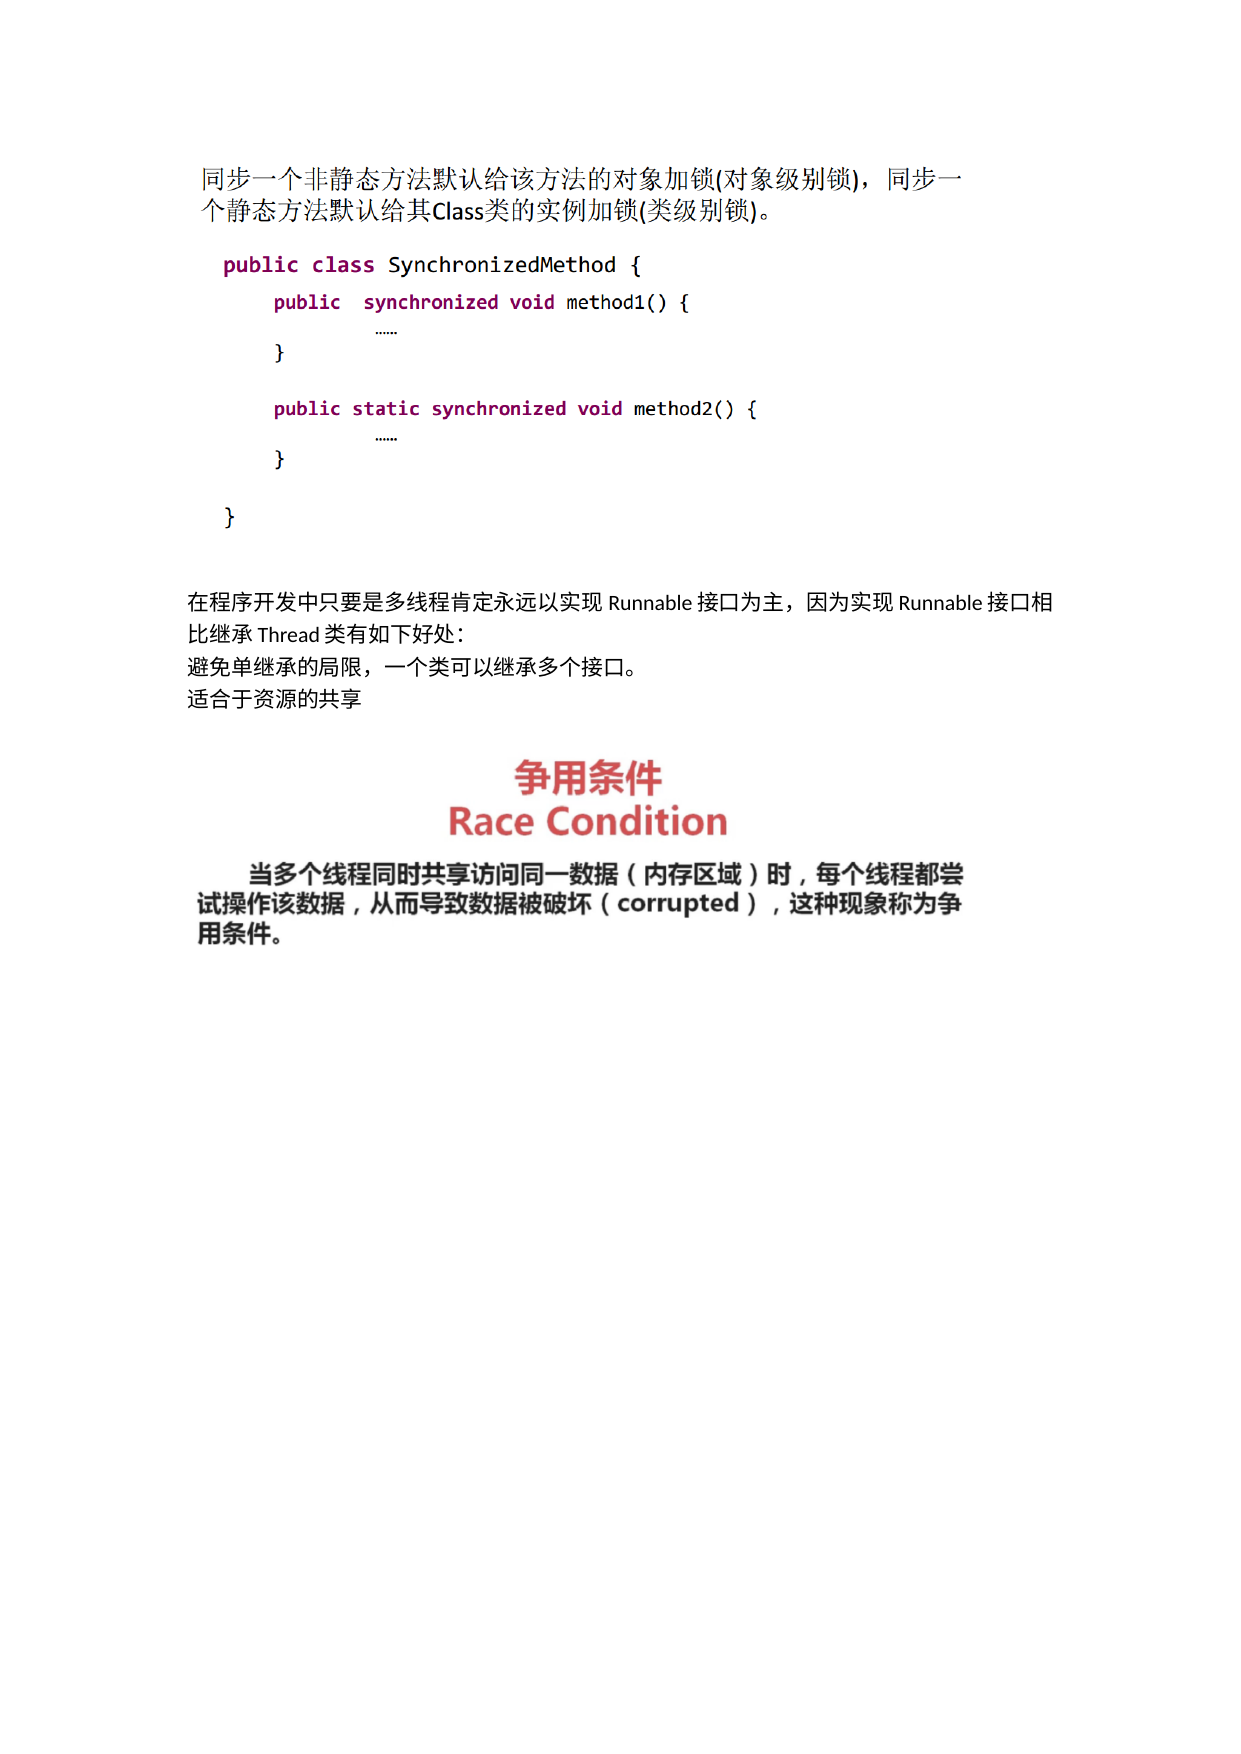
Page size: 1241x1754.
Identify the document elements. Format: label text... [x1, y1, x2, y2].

text 避免单继承的局限，一个类可以继承多个接口。 [187, 649, 1053, 682]
picture [187, 747, 972, 951]
text 在程序开发中只要是多线程肯定永远以实现Runnable接口为主，因为实现Runnable接口相比继承Thread类有如下好处： [187, 584, 1053, 649]
picture [187, 162, 981, 545]
text 适合于资源的共享 [187, 682, 1053, 714]
